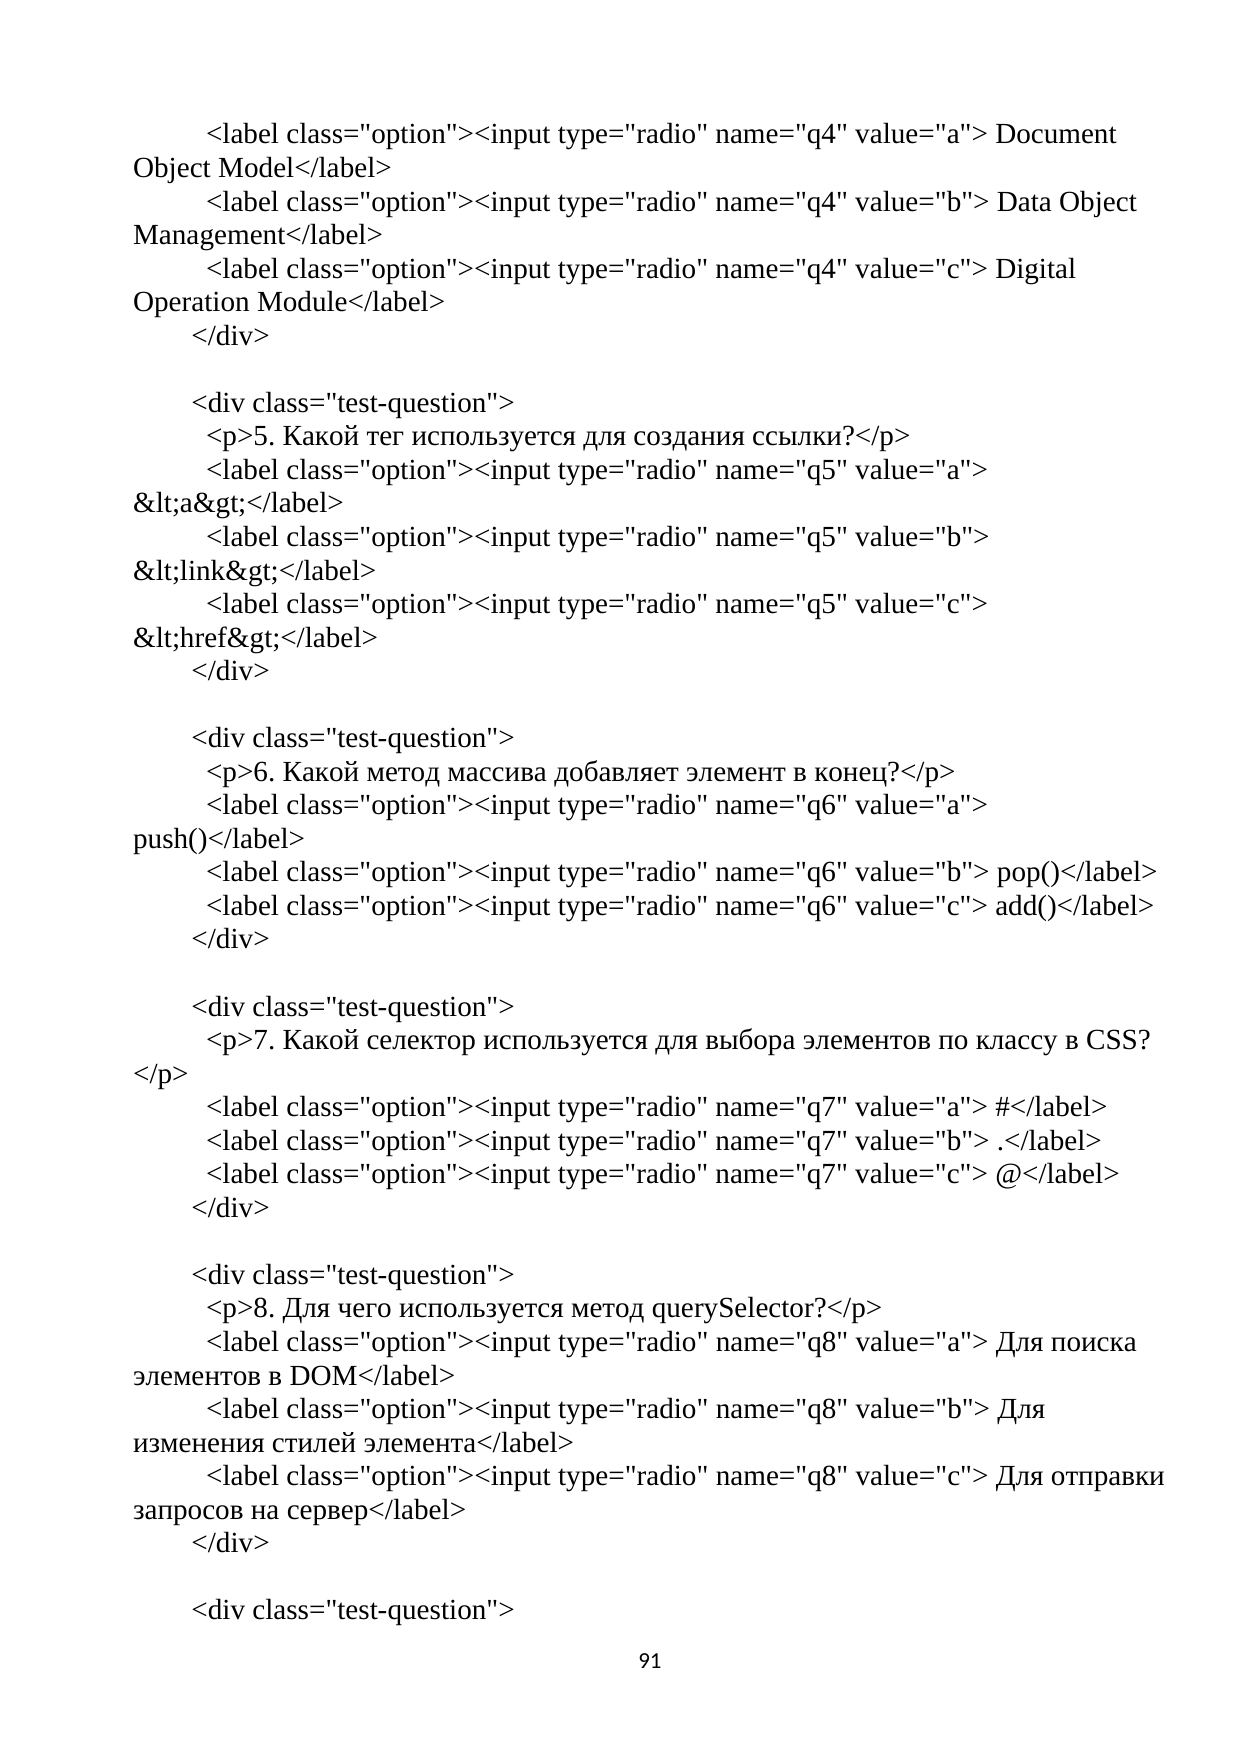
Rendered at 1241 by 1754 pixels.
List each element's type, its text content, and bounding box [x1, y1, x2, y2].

text <p>7. Какой селектор используется для выбора элементов по классу в CSS?</p> [133, 1022, 1166, 1089]
text </div> [133, 1190, 1166, 1223]
text <div class="test-question"> [133, 1592, 1166, 1626]
text <label class="option"><input type="radio" name="q8" value="a"> Для поиска элементов в DOM</label> [133, 1324, 1166, 1391]
text <label class="option"><input type="radio" name="q6" value="c"> add()</label> [133, 888, 1166, 922]
text <label class="option"><input type="radio" name="q4" value="a"> Document Object Model</label> [133, 117, 1166, 184]
text <label class="option"><input type="radio" name="q8" value="c"> Для отправки запросов на сервер</label> [133, 1458, 1166, 1525]
text </div> [133, 318, 1166, 351]
text </div> [133, 653, 1166, 687]
text <div class="test-question"> [133, 1257, 1166, 1291]
text <label class="option"><input type="radio" name="q5" value="c"> &lt;href&gt;</label> [133, 586, 1166, 653]
text <p>8. Для чего используется метод querySelector?</p> [133, 1291, 1166, 1324]
text <label class="option"><input type="radio" name="q4" value="c"> Digital Operation Module</label> [133, 251, 1166, 318]
text </div> [133, 1525, 1166, 1559]
text <div class="test-question"> [133, 989, 1166, 1022]
text <label class="option"><input type="radio" name="q7" value="a"> #</label> [133, 1089, 1166, 1123]
text <label class="option"><input type="radio" name="q5" value="b"> &lt;link&gt;</label> [133, 519, 1166, 586]
text <label class="option"><input type="radio" name="q7" value="b"> .</label> [133, 1123, 1166, 1156]
text <label class="option"><input type="radio" name="q6" value="a"> push()</label> [133, 787, 1166, 854]
text <p>5. Какой тег используется для создания ссылки?</p> [133, 418, 1166, 452]
text <div class="test-question"> [133, 385, 1166, 418]
text <label class="option"><input type="radio" name="q7" value="c"> @</label> [133, 1156, 1166, 1190]
text </div> [133, 922, 1166, 955]
text <div class="test-question"> [133, 720, 1166, 754]
text <label class="option"><input type="radio" name="q5" value="a"> &lt;a&gt;</label> [133, 452, 1166, 519]
text <p>6. Какой метод массива добавляет элемент в конец?</p> [133, 754, 1166, 787]
text <label class="option"><input type="radio" name="q8" value="b"> Для изменения стилей элемента</label> [133, 1391, 1166, 1458]
text <label class="option"><input type="radio" name="q6" value="b"> pop()</label> [133, 854, 1166, 888]
text <label class="option"><input type="radio" name="q4" value="b"> Data Object Management</label> [133, 184, 1166, 251]
